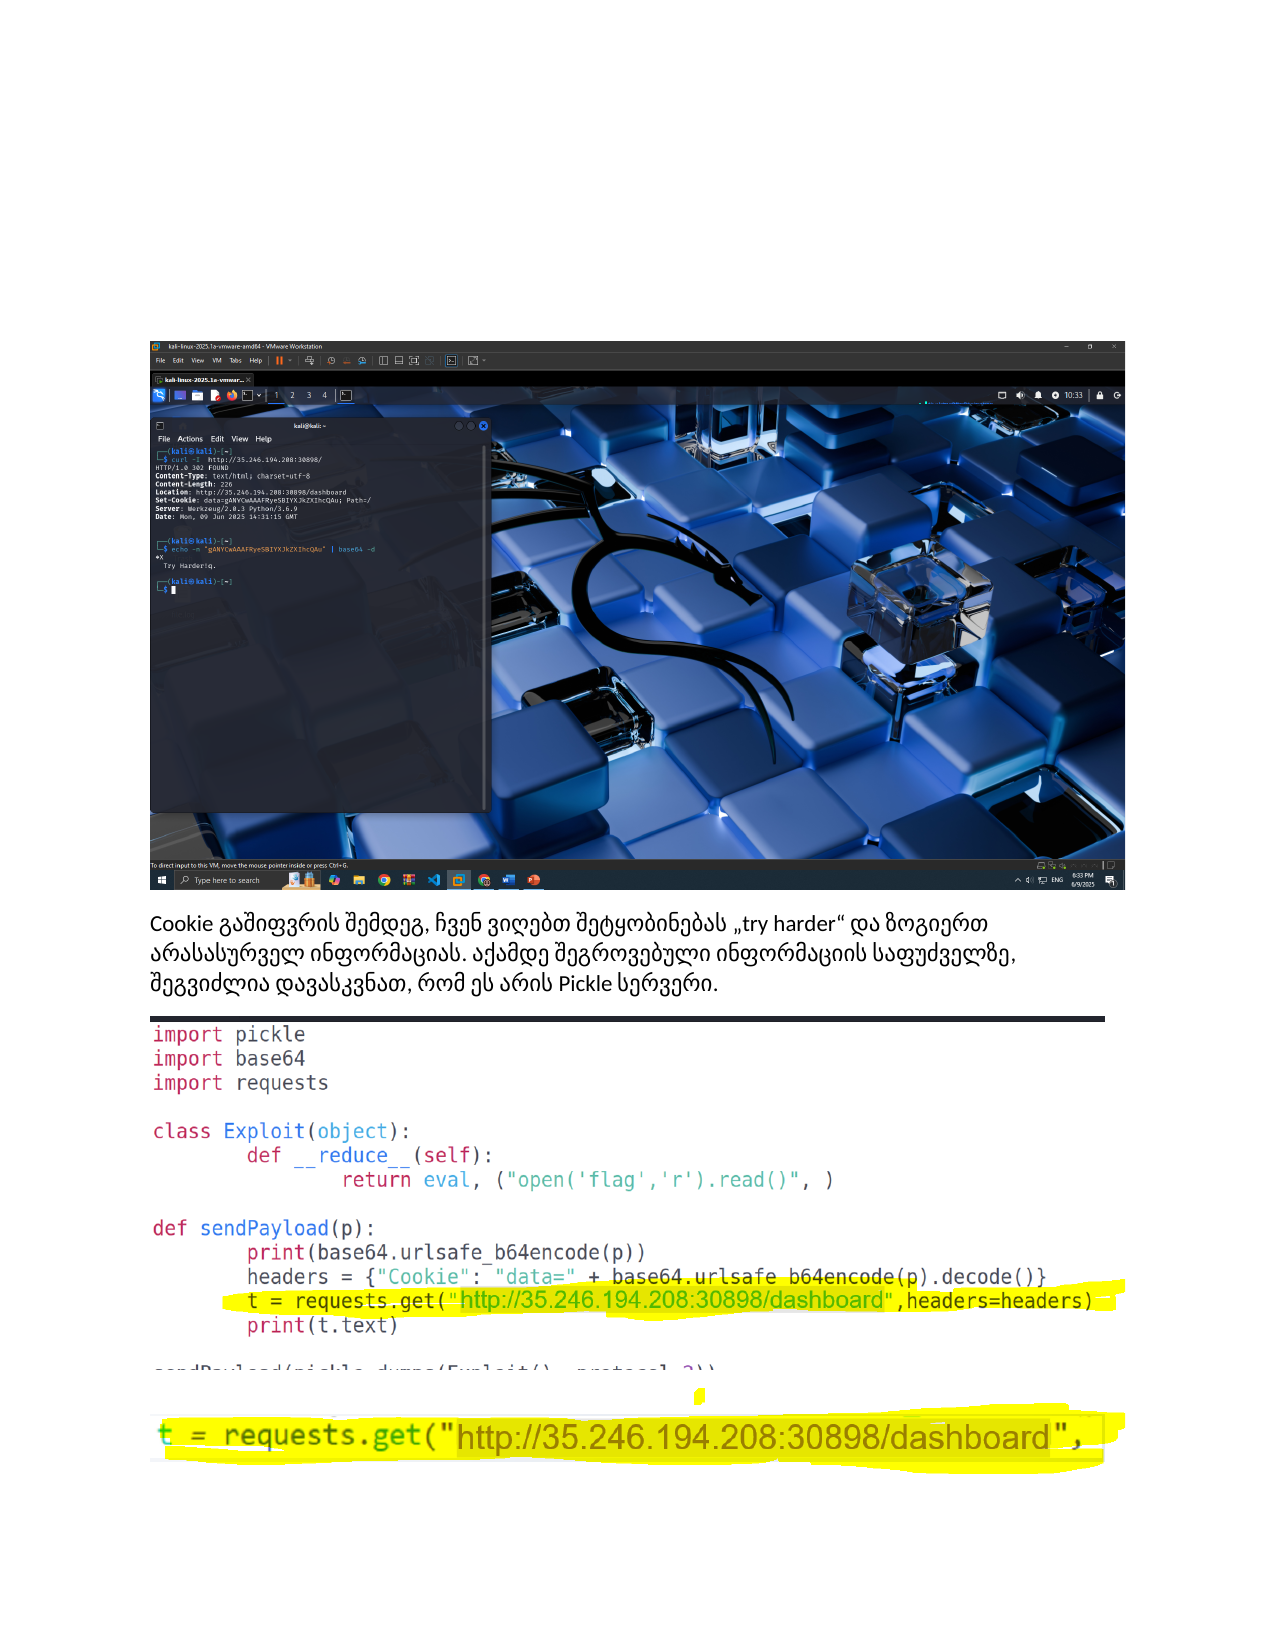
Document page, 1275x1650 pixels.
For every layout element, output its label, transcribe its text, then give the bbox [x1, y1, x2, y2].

picture [150, 1016, 1125, 1370]
picture [150, 341, 1125, 890]
picture [150, 1388, 1125, 1474]
text Cookie გაშიფვრის შემდეგ, ჩვენ ვიღებთ შეტყობინებას „try harder“ და ზოგიერთ არასასურველ ინფორმაციას. აქამდე შეგროვებული ინფორმაციის საფუძველზე, შეგვიძლია დავასკვნათ, რომ ეს არის Pickle სერვერი. [150, 909, 1125, 997]
